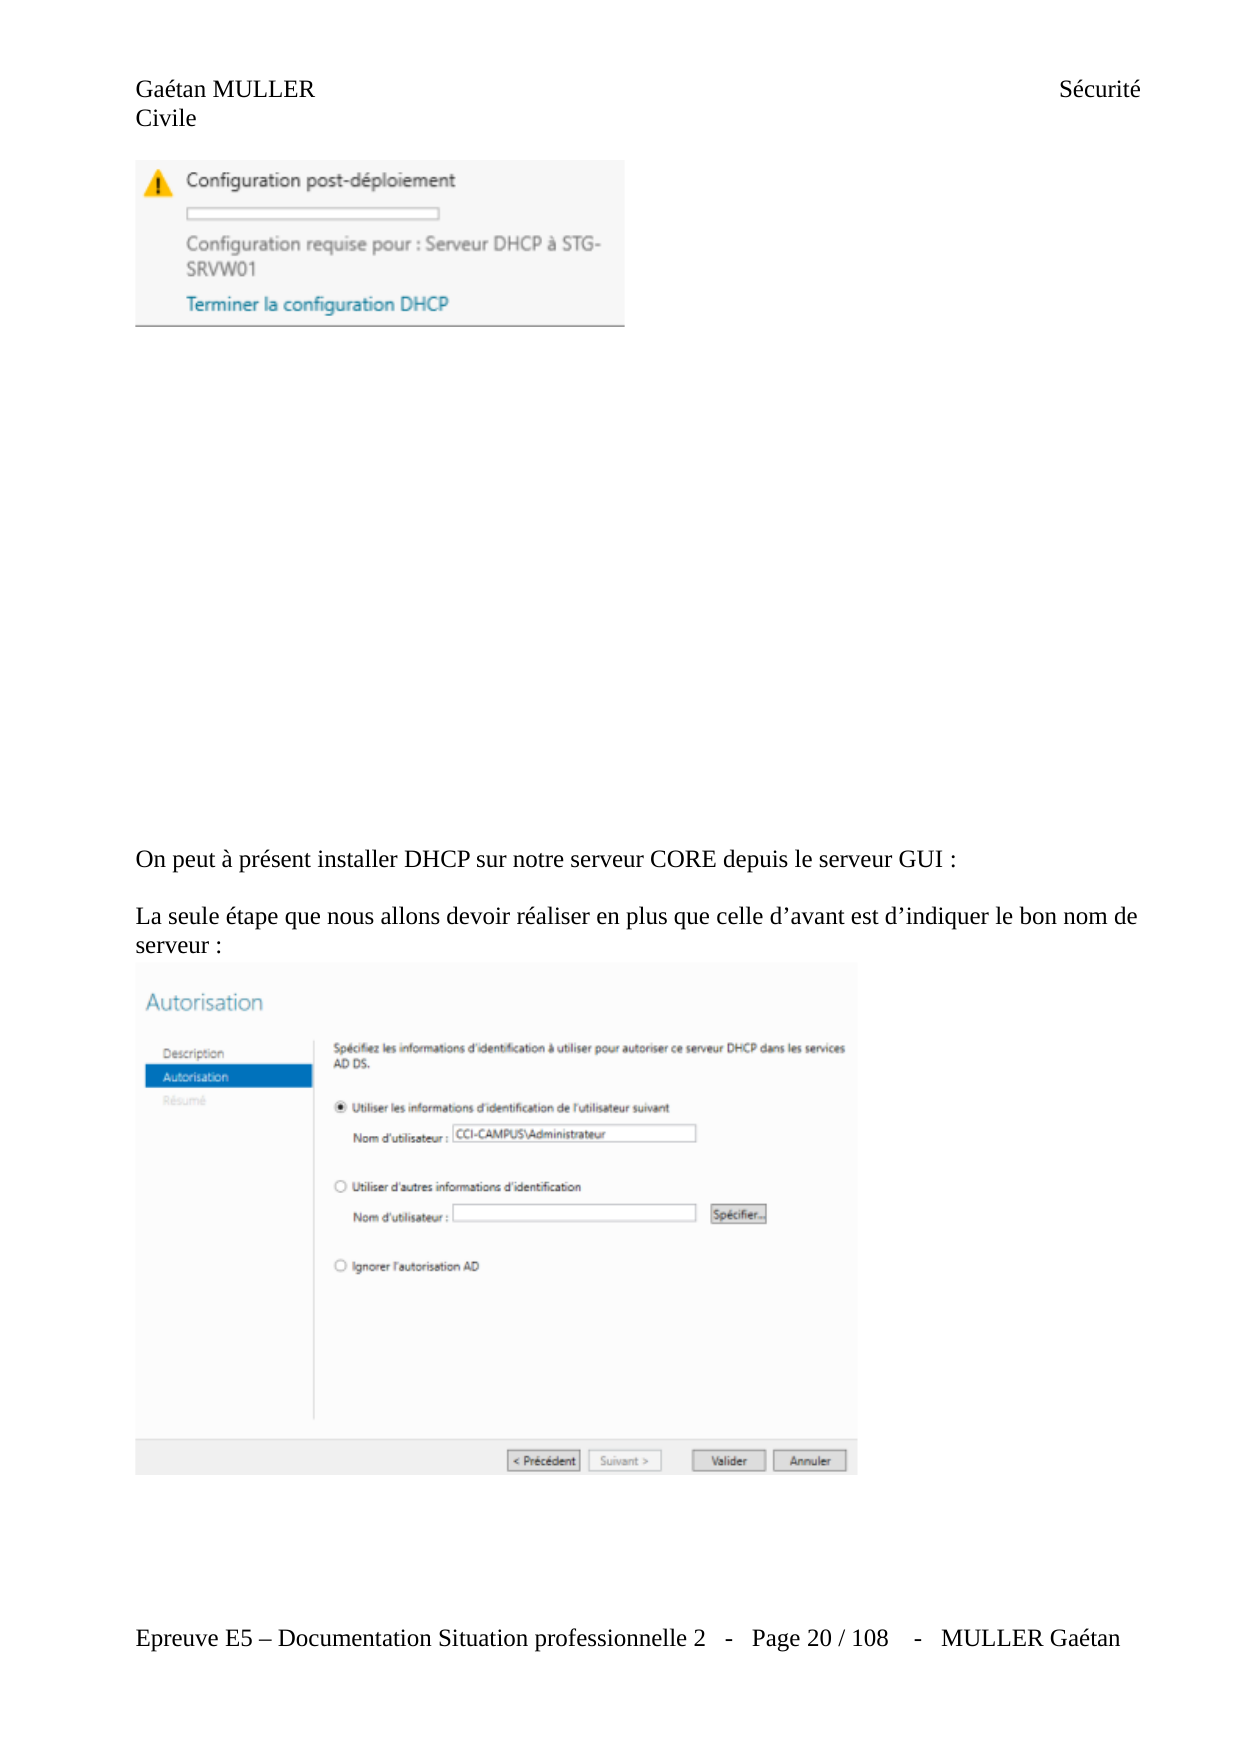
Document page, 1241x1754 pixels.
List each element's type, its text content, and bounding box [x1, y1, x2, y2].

picture [135, 160, 625, 327]
text On peut à présent installer DHCP sur notre serveur CORE depuis le serveur GUI : [135, 844, 1194, 873]
text La seule étape que nous allons devoir réaliser en plus que celle d’avant est d’indiquer le bon nom de serveur : [135, 901, 1194, 959]
picture [135, 958, 864, 1475]
